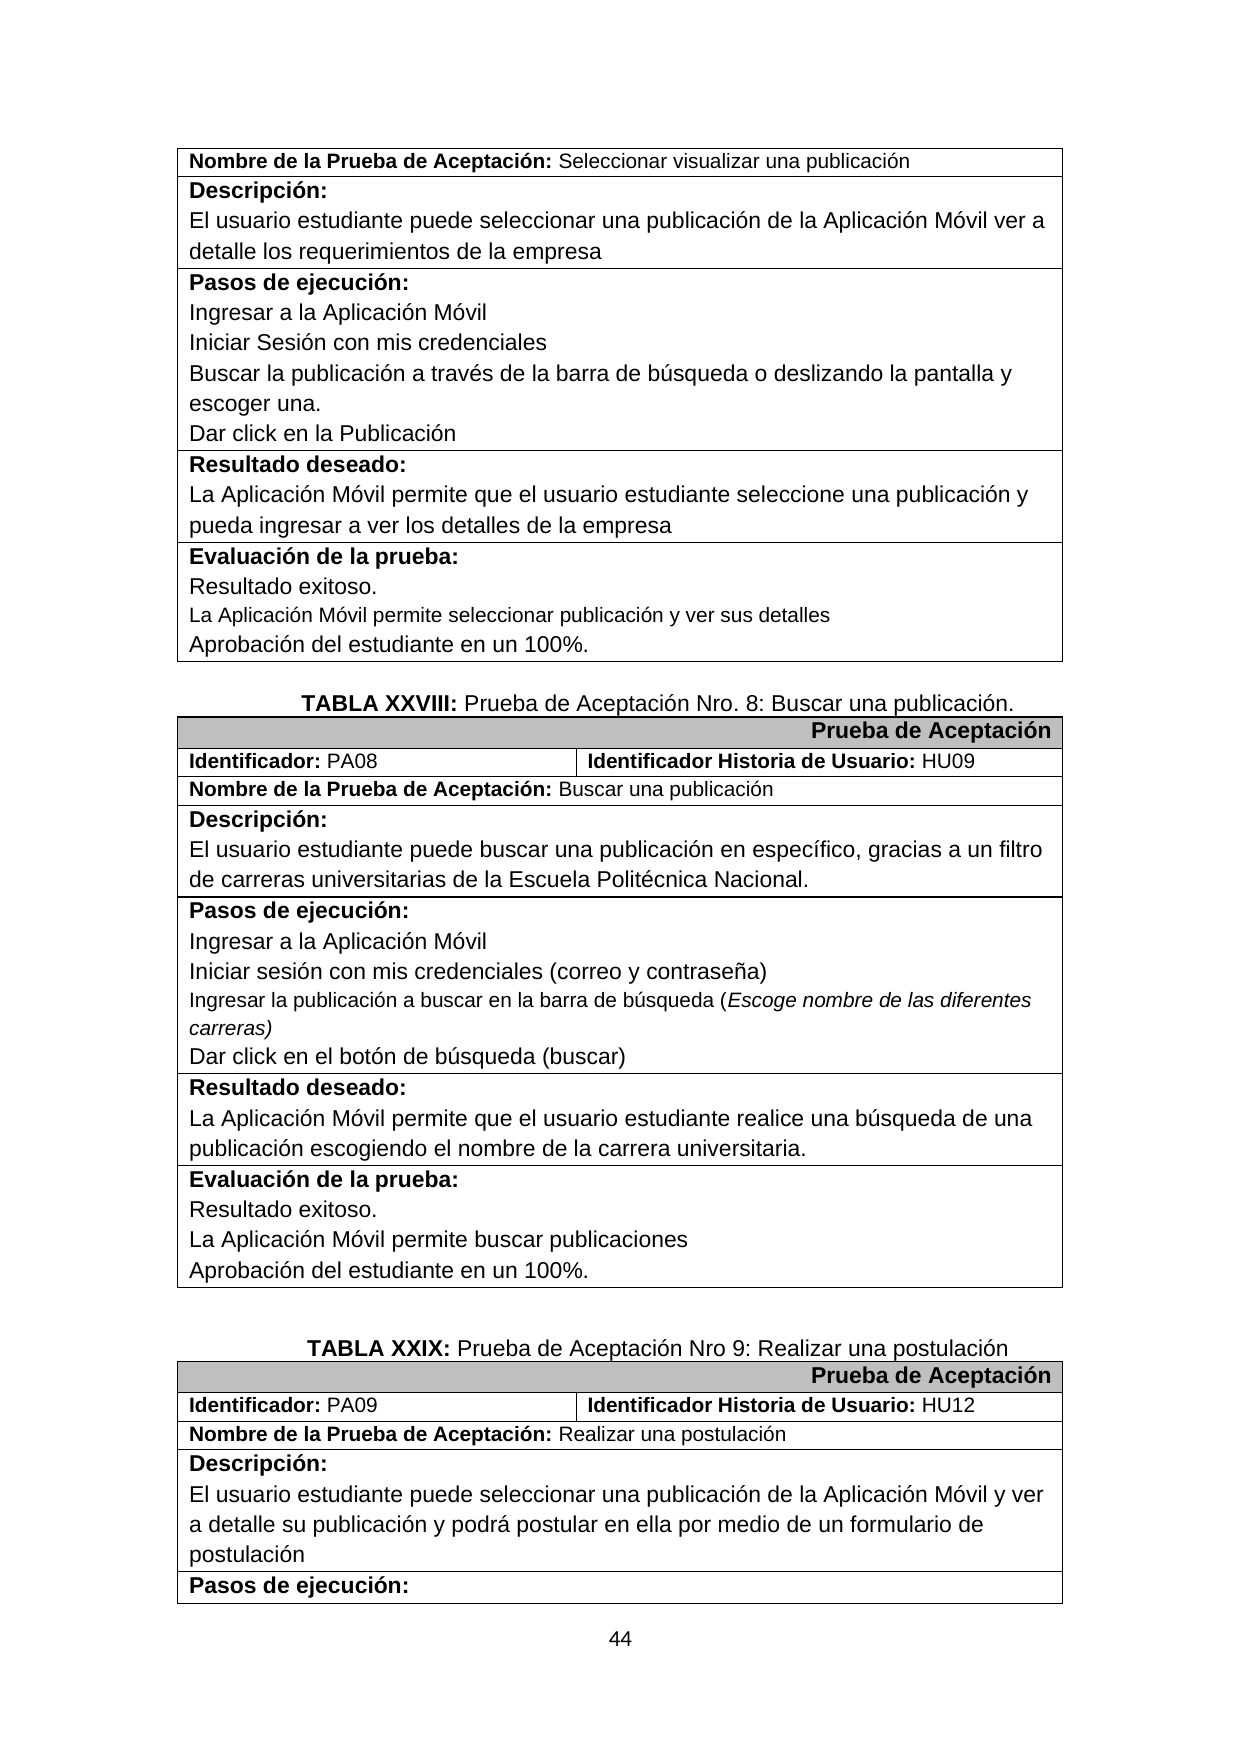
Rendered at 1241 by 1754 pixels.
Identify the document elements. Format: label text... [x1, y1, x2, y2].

table_cell Resultado deseado: La Aplicación Móvil permite que el usuario estudiante seleccione una publicación y pueda ingresar a ver los detalles de la empresa [178, 451, 1062, 542]
table_cell Descripción: El usuario estudiante puede seleccionar una publicación de la Aplicación Móvil y ver a detalle su publicación y podrá postular en ella por medio de un formulario de postulación [178, 1450, 1062, 1571]
table_header Prueba de Aceptación [178, 718, 1062, 748]
text TABLA XXVIII: Prueba de Aceptación Nro. 8: Buscar una publicación. [252, 690, 1063, 716]
table_cell Identificador: PA09 [178, 1393, 576, 1421]
table_cell Identificador: PA08 [178, 749, 576, 776]
table_cell Descripción: El usuario estudiante puede buscar una publicación en específico, gracias a un filtro de carreras universitarias de la Escuela Politécnica Nacional. [178, 806, 1062, 896]
table_cell Nombre de la Prueba de Aceptación: Buscar una publicación [178, 777, 1062, 805]
table_cell Resultado deseado: La Aplicación Móvil permite que el usuario estudiante realice una búsqueda de una publicación escogiendo el nombre de la carrera universitaria. [178, 1074, 1062, 1165]
table_cell Evaluación de la prueba: Resultado exitoso. La Aplicación Móvil permite buscar publicaciones Aprobación del estudiante en un 100%. [178, 1166, 1062, 1287]
table_cell Nombre de la Prueba de Aceptación: Realizar una postulación [178, 1422, 1062, 1449]
table_cell Nombre de la Prueba de Aceptación: Seleccionar visualizar una publicación [178, 149, 1062, 176]
table_header Prueba de Aceptación [178, 1362, 1062, 1392]
text TABLA XXIX: Prueba de Aceptación Nro 9: Realizar una postulación [252, 1335, 1063, 1361]
table_cell Pasos de ejecución: Ingresar a la Aplicación Móvil Iniciar sesión con mis credenciales (correo y contraseña) Ingresar la publicación a buscar en la barra de búsqueda (Escoge nombre de las diferentes carreras) Dar click en el botón de búsqueda (buscar) [178, 898, 1062, 1073]
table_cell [178, 1572, 1062, 1602]
table_cell Pasos de ejecución: Ingresar a la Aplicación Móvil Iniciar Sesión con mis credenciales Buscar la publicación a través de la barra de búsqueda o deslizando la pantalla y escoger una. Dar click en la Publicación [178, 269, 1062, 450]
table_cell Evaluación de la prueba: Resultado exitoso. La Aplicación Móvil permite seleccionar publicación y ver sus detalles Aprobación del estudiante en un 100%. [178, 543, 1062, 661]
table_cell Identificador Historia de Usuario: HU09 [577, 749, 1062, 776]
table_cell Descripción: El usuario estudiante puede seleccionar una publicación de la Aplicación Móvil ver a detalle los requerimientos de la empresa [178, 177, 1062, 268]
table_cell Identificador Historia de Usuario: HU12 [577, 1393, 1062, 1421]
